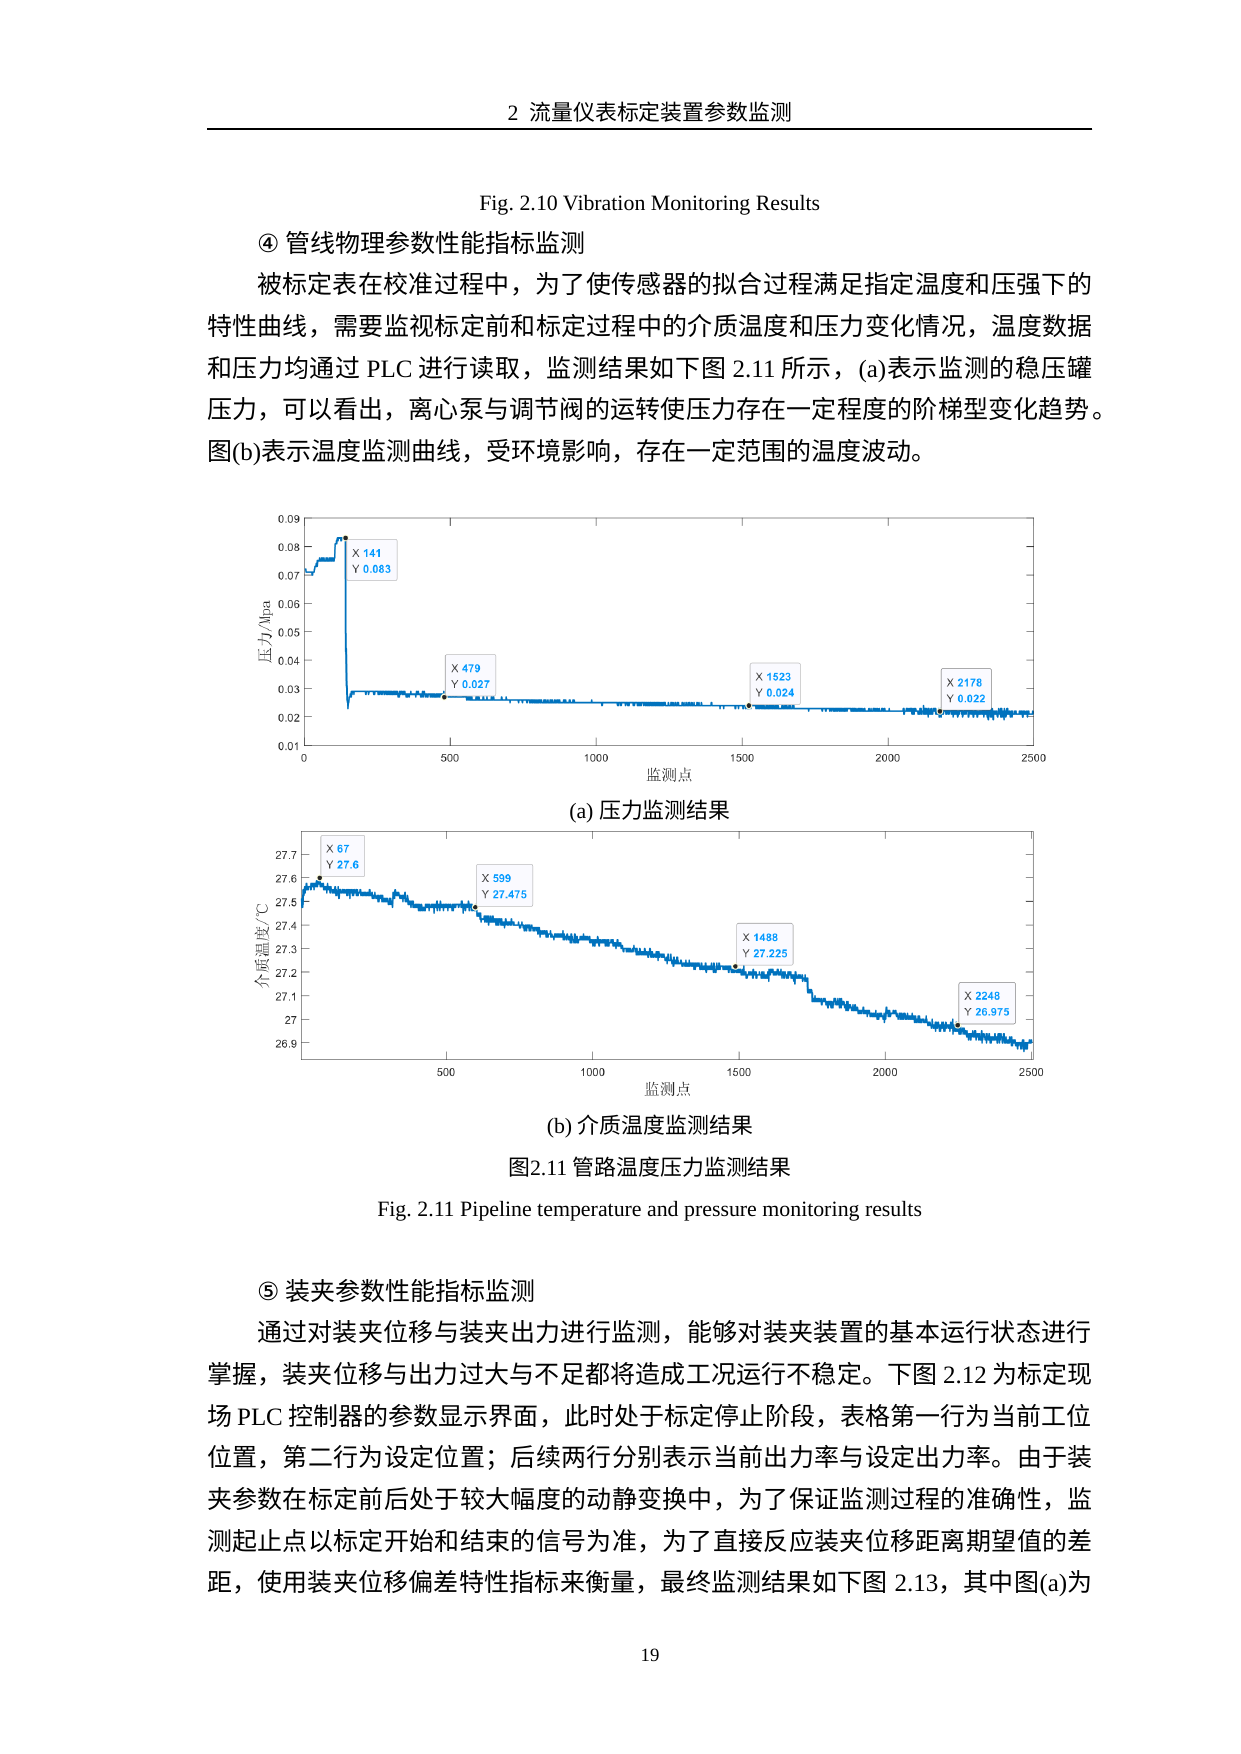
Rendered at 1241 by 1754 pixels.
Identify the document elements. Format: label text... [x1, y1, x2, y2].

text Fig. 2.11 Pipeline temperature and pressure monitoring results [207, 1183, 1092, 1225]
text ⑤ 装夹参数性能指标监测 [207, 1267, 1092, 1308]
text 图2.11 管路温度压力监测结果 [207, 1142, 1092, 1183]
picture [251, 826, 1049, 1101]
text ④ 管线物理参数性能指标监测 [207, 219, 1092, 261]
text 被标定表在校准过程中，为了使传感器的拟合过程满足指定温度和压强下的特性曲线，需要监视标定前和标定过程中的介质温度和压力变化情况，温度数据和压力均通过PLC进行读取，监测结果如下图2.11所示，(a)表示监测的稳压罐压力，可以看出，离心泵与调节阀的运转使压力存在一定程度的阶梯型变化趋势。图(b)表示温度监测曲线，受环境影响，存在一定范围的温度波动。 [207, 261, 1092, 469]
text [207, 1308, 1092, 1600]
text (a) 压力监测结果 [207, 785, 1092, 827]
text Fig. 2.10 Vibration Monitoring Results [207, 177, 1092, 219]
text (b) 介质温度监测结果 [207, 1100, 1092, 1142]
picture [251, 510, 1049, 786]
